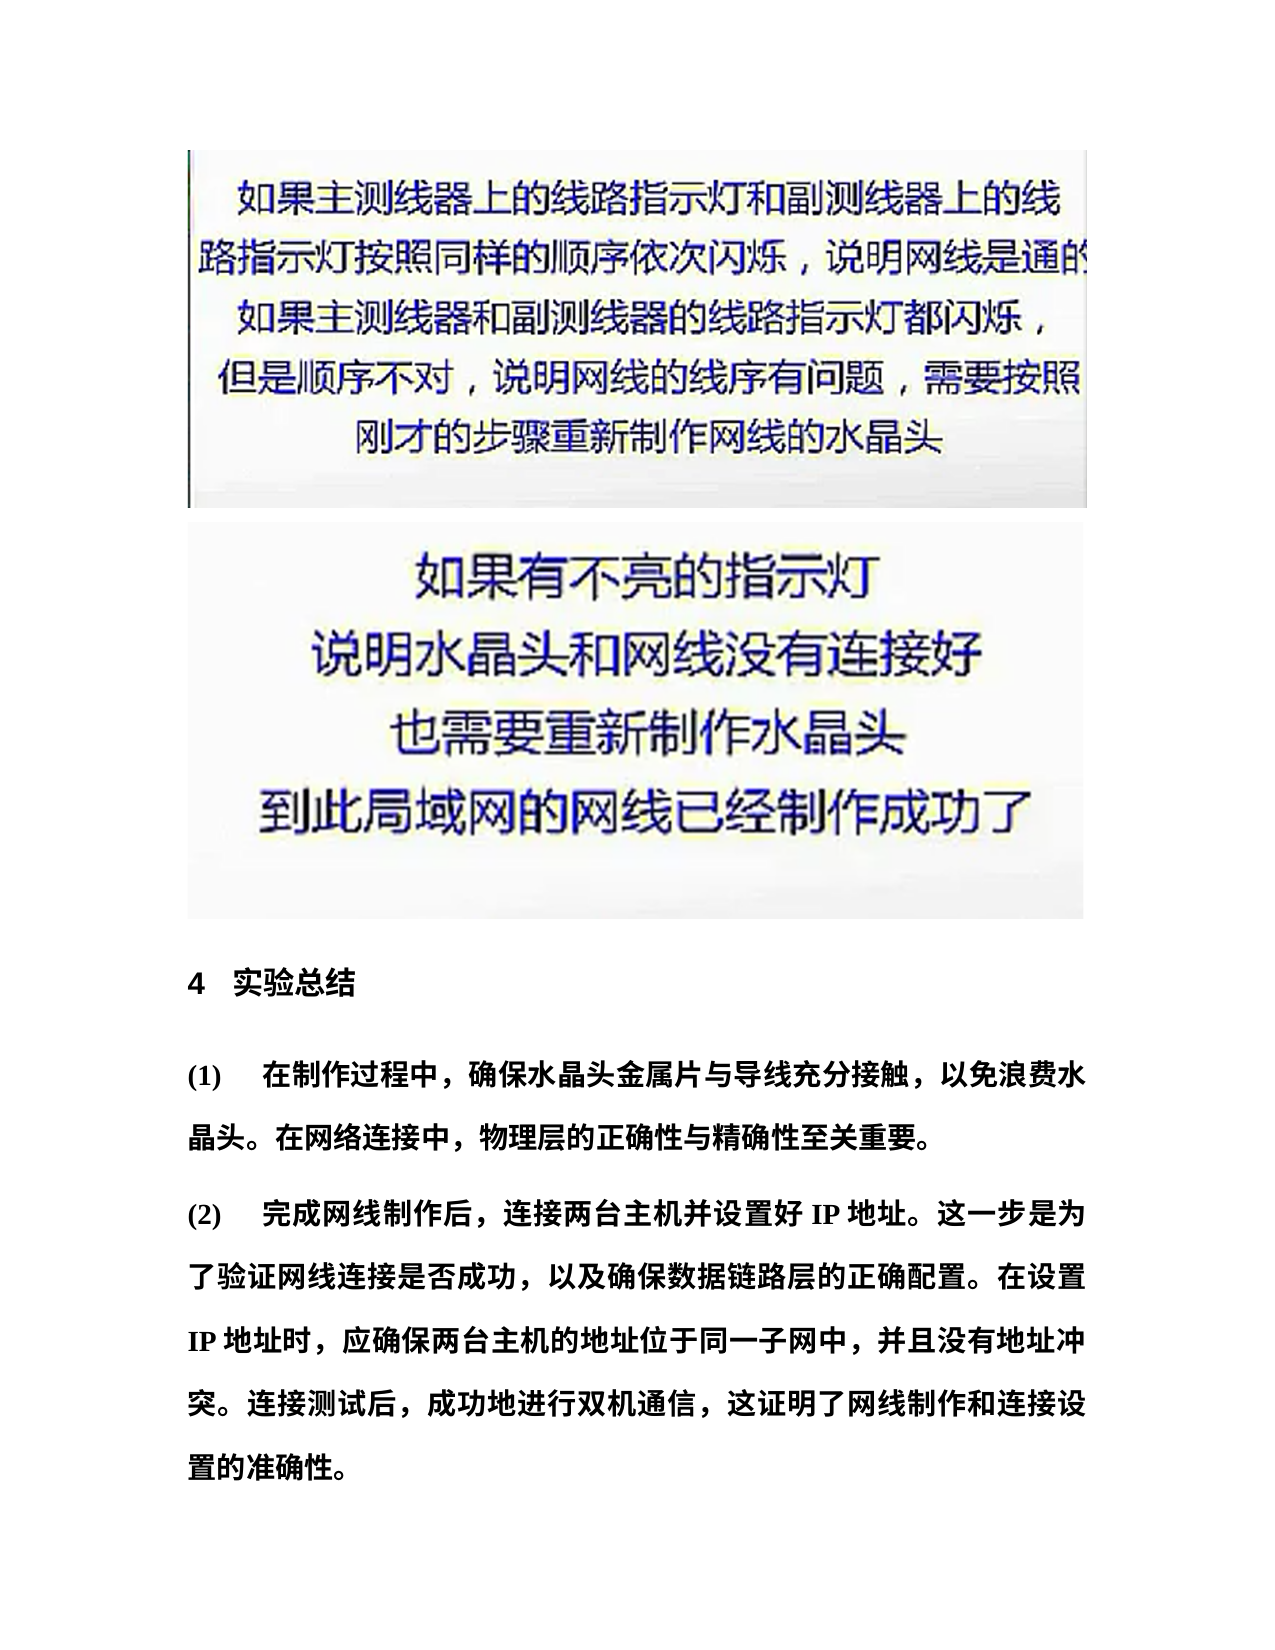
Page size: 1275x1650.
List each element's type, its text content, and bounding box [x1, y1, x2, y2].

subtitle 实验总结 [187, 958, 1087, 1004]
picture [187, 522, 1084, 919]
picture [187, 150, 1087, 508]
list 完成网线制作后，连接两台主机并设置好IP地址。这一步是为了验证网线连接是否成功，以及确保数据链路层的正确配置。在设置IP地址时，应确保两台主机的地址位于同一子网中，并且没有地址冲突。连接测试后，成功地进行双机通信，这证明了网线制作和连接设置的准确性。 [187, 1191, 1087, 1487]
list 在制作过程中，确保水晶头金属片与导线充分接触，以免浪费水晶头。在网络连接中，物理层的正确性与精确性至关重要。 [187, 1051, 1087, 1157]
